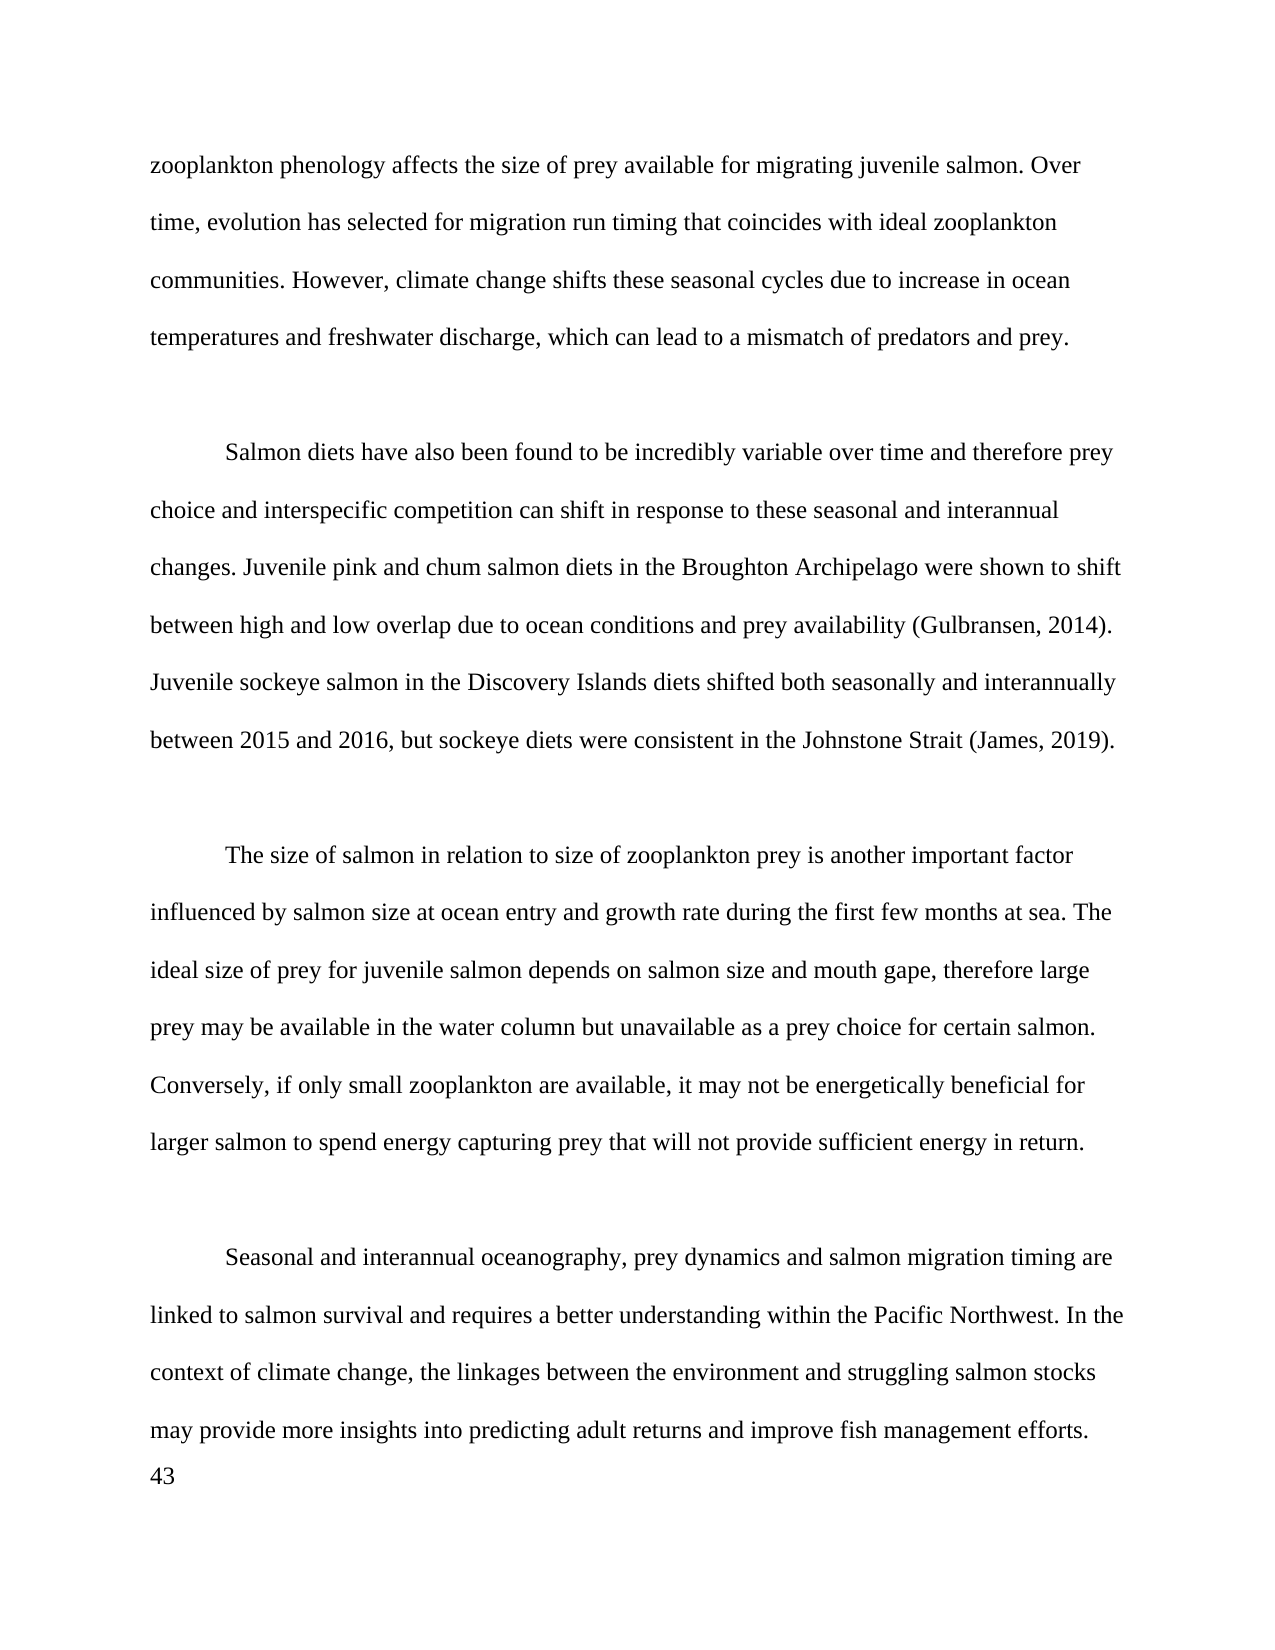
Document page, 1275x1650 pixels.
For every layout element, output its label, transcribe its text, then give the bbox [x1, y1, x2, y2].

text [150, 1242, 1125, 1444]
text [150, 150, 1125, 351]
text Salmon diets have also been found to be incredibly variable over time and therefore prey choice and interspecific competition can shift in response to these seasonal and interannual changes. Juvenile pink and chum salmon diets in the Broughton Archipelago were shown to shift between high and low overlap due to ocean conditions and prey availability (Gulbransen, 2014). Juvenile sockeye salmon in the Discovery Islands diets shifted both seasonally and interannually between 2015 and 2016, but sockeye diets were consistent in the Johnstone Strait (James, 2019). [150, 437, 1125, 754]
text The size of salmon in relation to size of zooplankton prey is another important factor influenced by salmon size at ocean entry and growth rate during the first few months at sea. The ideal size of prey for juvenile salmon depends on salmon size and mouth gape, therefore large prey may be available in the water column but unavailable as a prey choice for certain salmon. Conversely, if only small zooplankton are available, it may not be energetically beneficial for larger salmon to spend energy capturing prey that will not provide sufficient energy in return. [150, 840, 1125, 1156]
